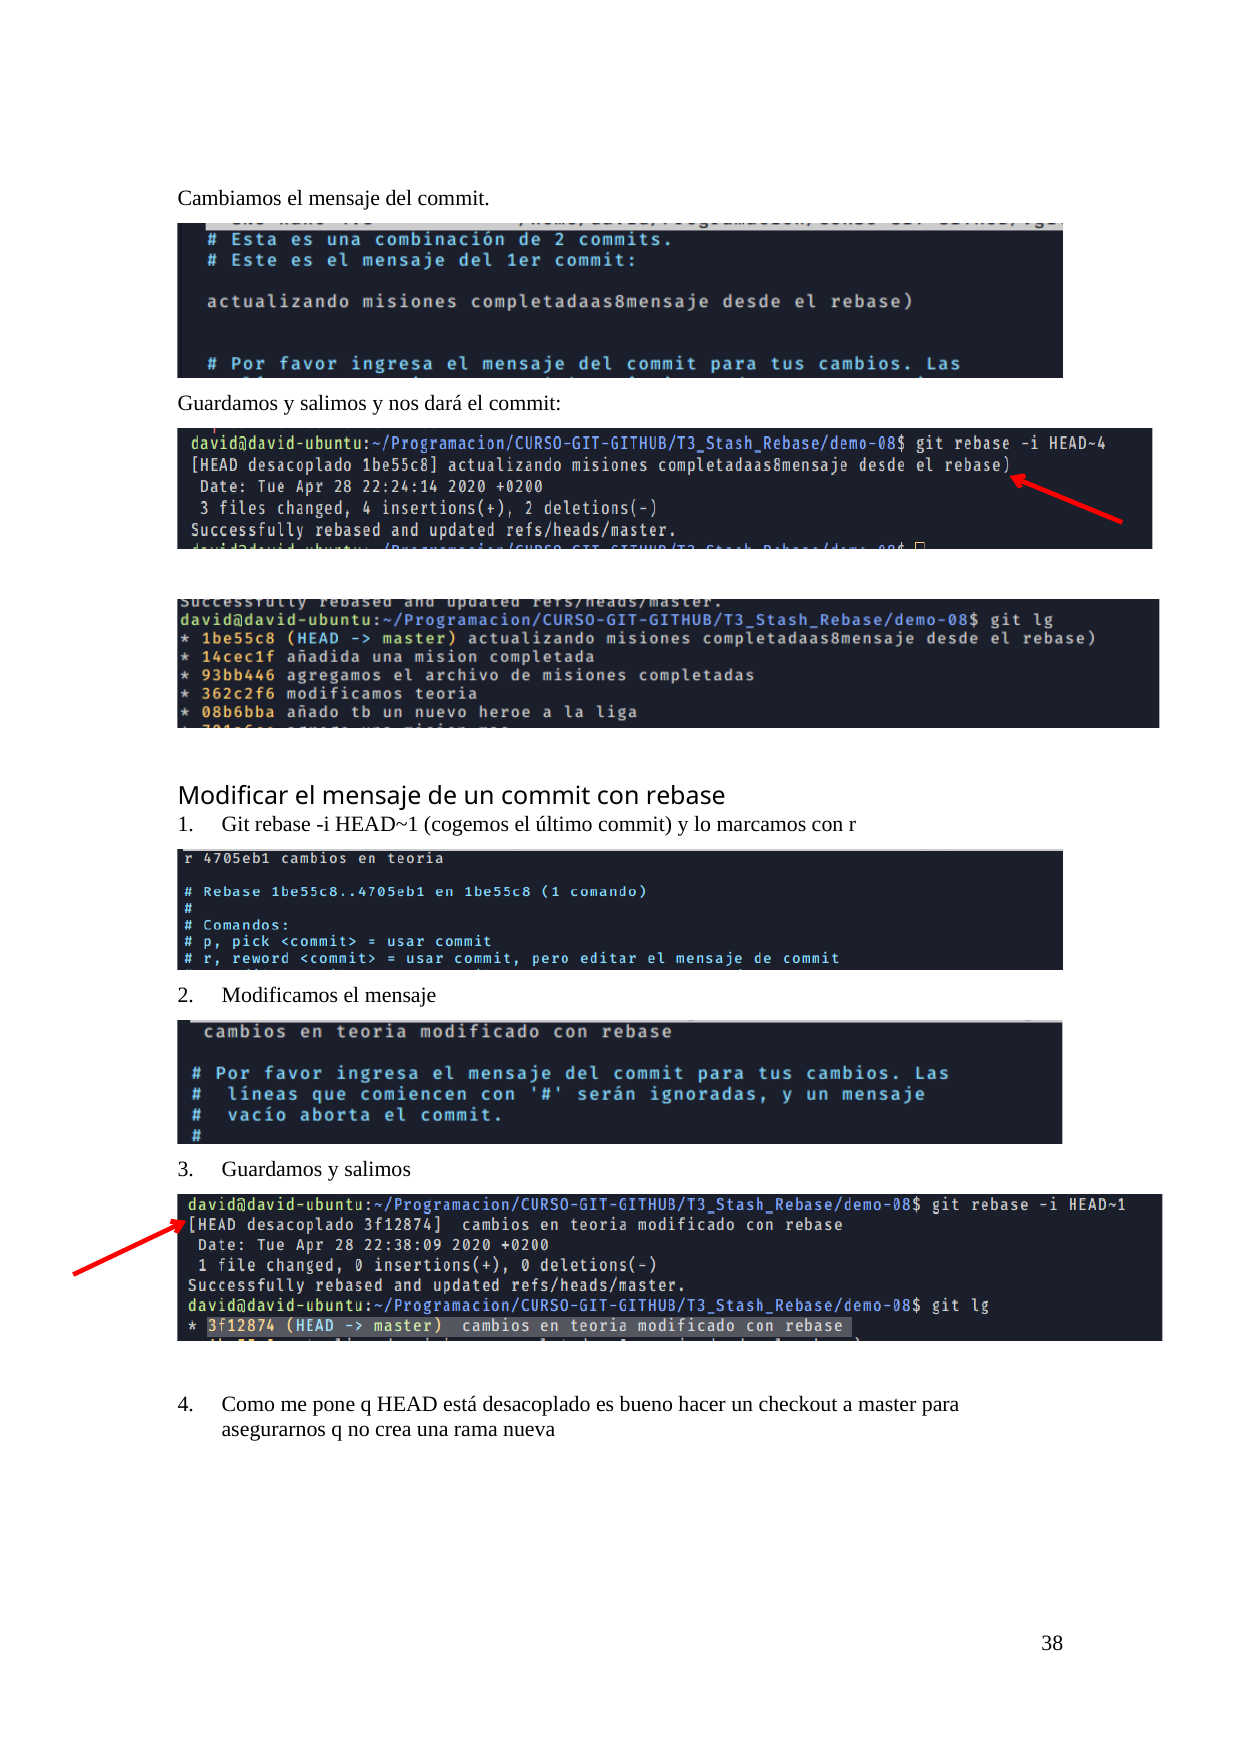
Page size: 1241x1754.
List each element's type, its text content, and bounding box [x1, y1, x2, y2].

text Cambiamos el mensaje del commit. [177, 185, 1063, 211]
list Git rebase -i HEAD~1 (cogemos el último commit) y lo marcamos con r [177, 811, 1063, 837]
picture [177, 223, 1063, 378]
picture [177, 849, 1063, 970]
list Modificamos el mensaje [177, 982, 1063, 1007]
text Guardamos y salimos y nos dará el commit: [177, 390, 1063, 416]
picture [177, 599, 1160, 728]
picture [177, 428, 1153, 549]
list Como me pone q HEAD está desacoplado es bueno hacer un checkout a master para asegurarnos q no crea una rama nueva [177, 1391, 1063, 1441]
list Guardamos y salimos [177, 1156, 1063, 1182]
picture [177, 1194, 1163, 1341]
subtitle Modificar el mensaje de un commit con rebase [177, 777, 1040, 811]
picture [177, 1020, 1063, 1144]
